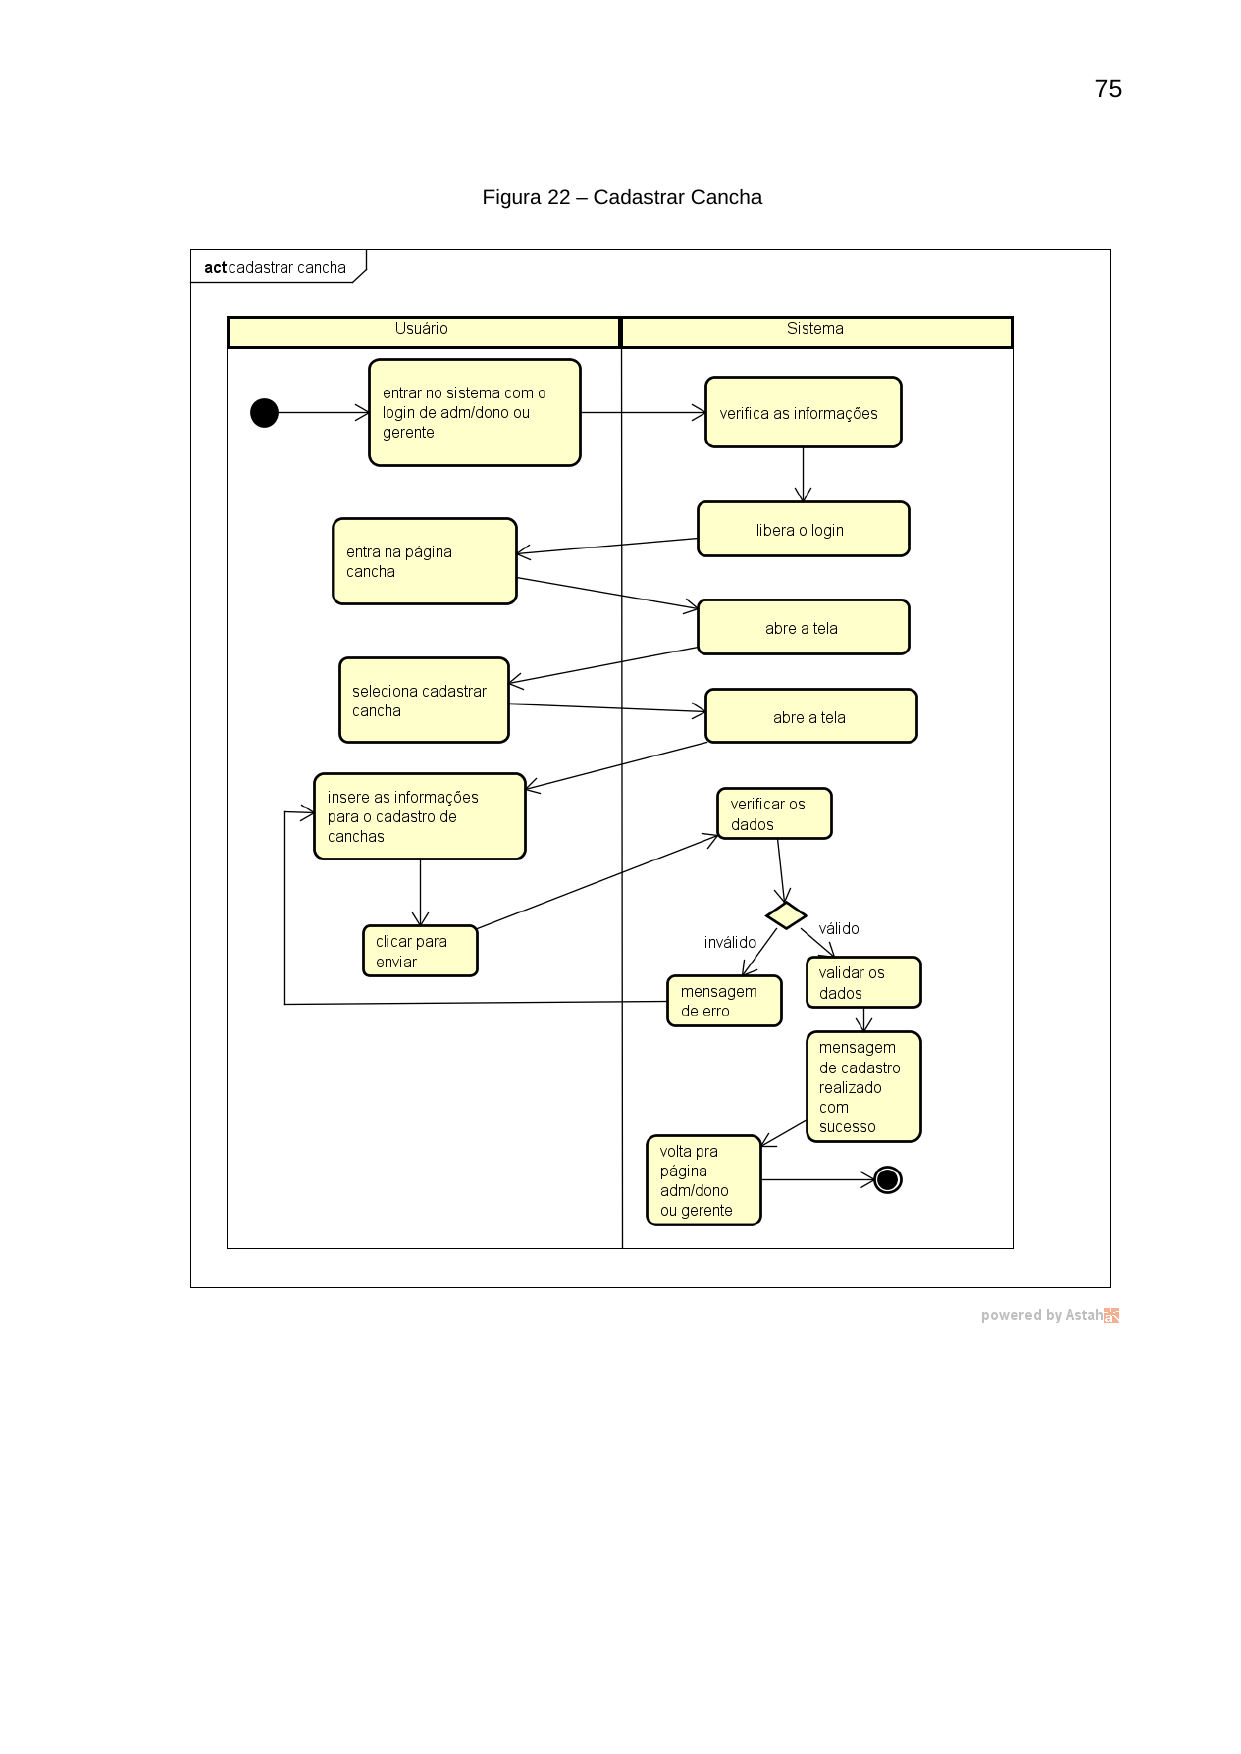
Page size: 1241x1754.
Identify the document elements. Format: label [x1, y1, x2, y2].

picture [177, 237, 1123, 1327]
